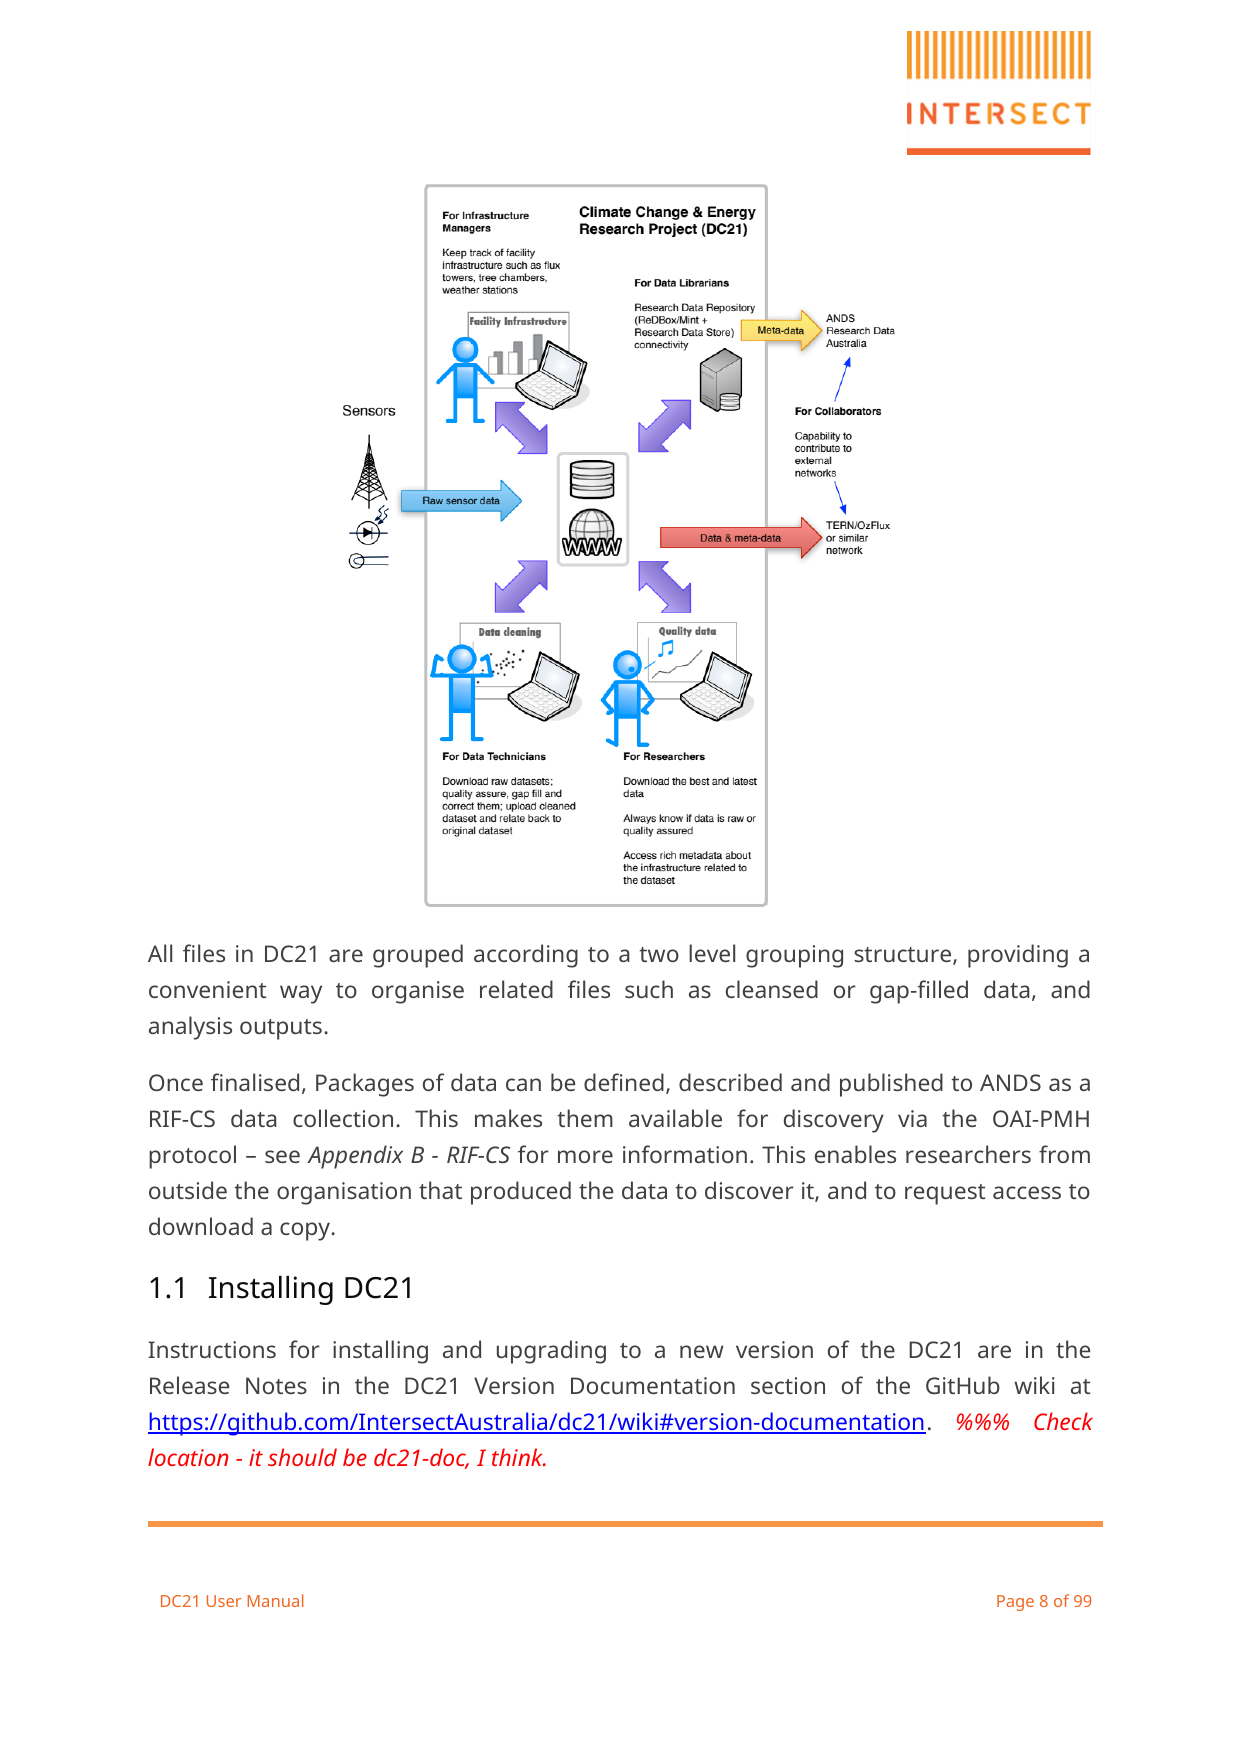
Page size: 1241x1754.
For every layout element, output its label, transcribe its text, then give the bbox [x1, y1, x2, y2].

subtitle Installing DC21 [148, 1267, 1092, 1307]
picture [905, 29, 1093, 157]
text All files in DC21 are grouped according to a two level grouping structure, providing a convenient way to organise related files such as cleansed or gap-filled data, and analysis outputs. [148, 938, 1092, 1041]
text Instructions for installing and upgrading to a new version of the DC21 are in the Release Notes in the DC21 Version Documentation section of the GitHub wiki at https://github.com/IntersectAustralia/dc21/wiki#version-documentation. %%% Check location - it should be dc21-doc, I think. [148, 1334, 1092, 1473]
